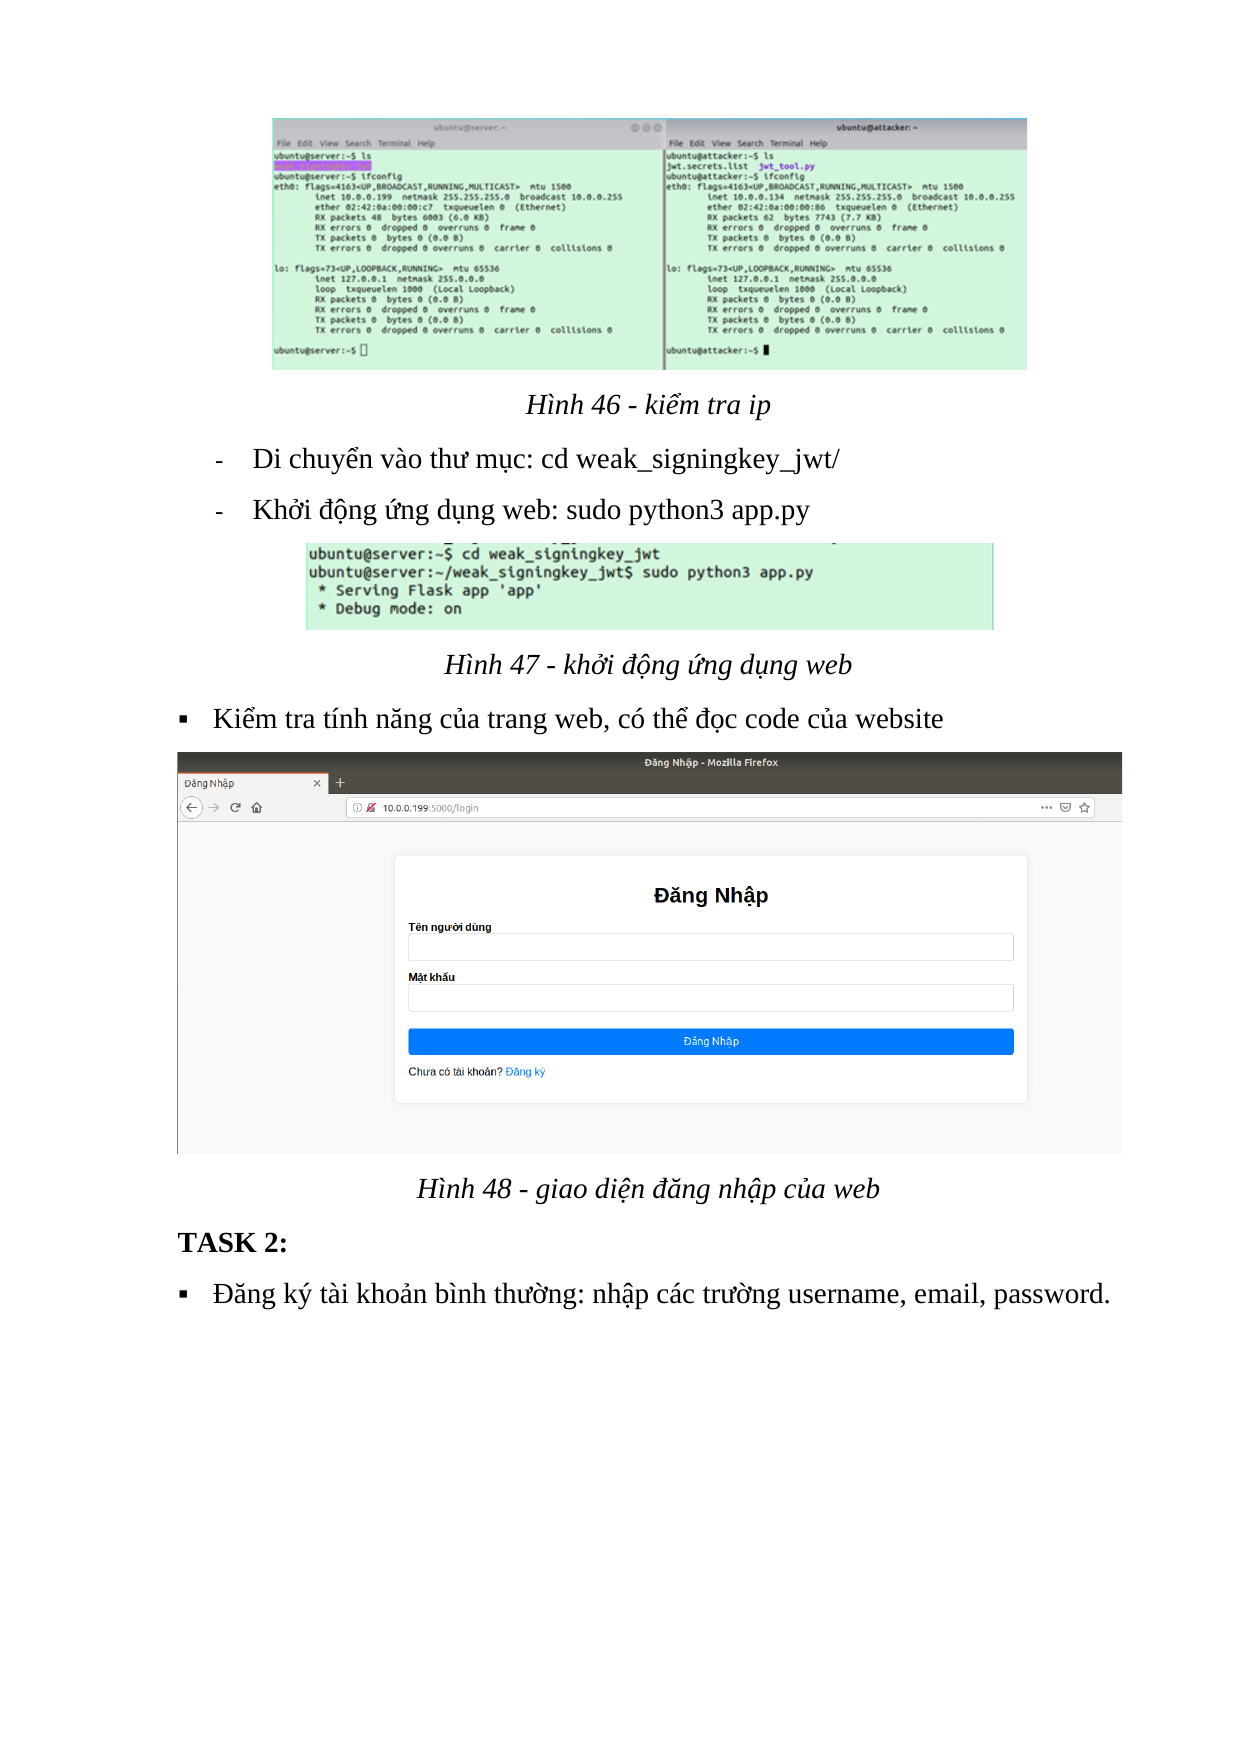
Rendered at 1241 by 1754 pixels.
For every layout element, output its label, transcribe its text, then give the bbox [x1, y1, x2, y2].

text Hình 47 - khởi động ứng dụng web [177, 647, 1122, 681]
text Hình 46 - kiểm tra ip [177, 387, 1122, 420]
text Kiểm tra tính năng của trang web, có thể đọc code của website [177, 701, 1122, 735]
picture [177, 752, 1123, 1154]
text Khởi động ứng dụng web: sudo python3 app.py [215, 492, 1122, 526]
text Hình 48 - giao diện đăng nhập của web [177, 1171, 1122, 1204]
picture [272, 118, 1028, 370]
picture [306, 543, 994, 630]
list TASK 2: [177, 1225, 1122, 1259]
text Đăng ký tài khoản bình thường: nhập các trường username, email, password. [177, 1276, 1122, 1310]
text Di chuyển vào thư mục: cd weak_signingkey_jwt/ [215, 441, 1122, 475]
